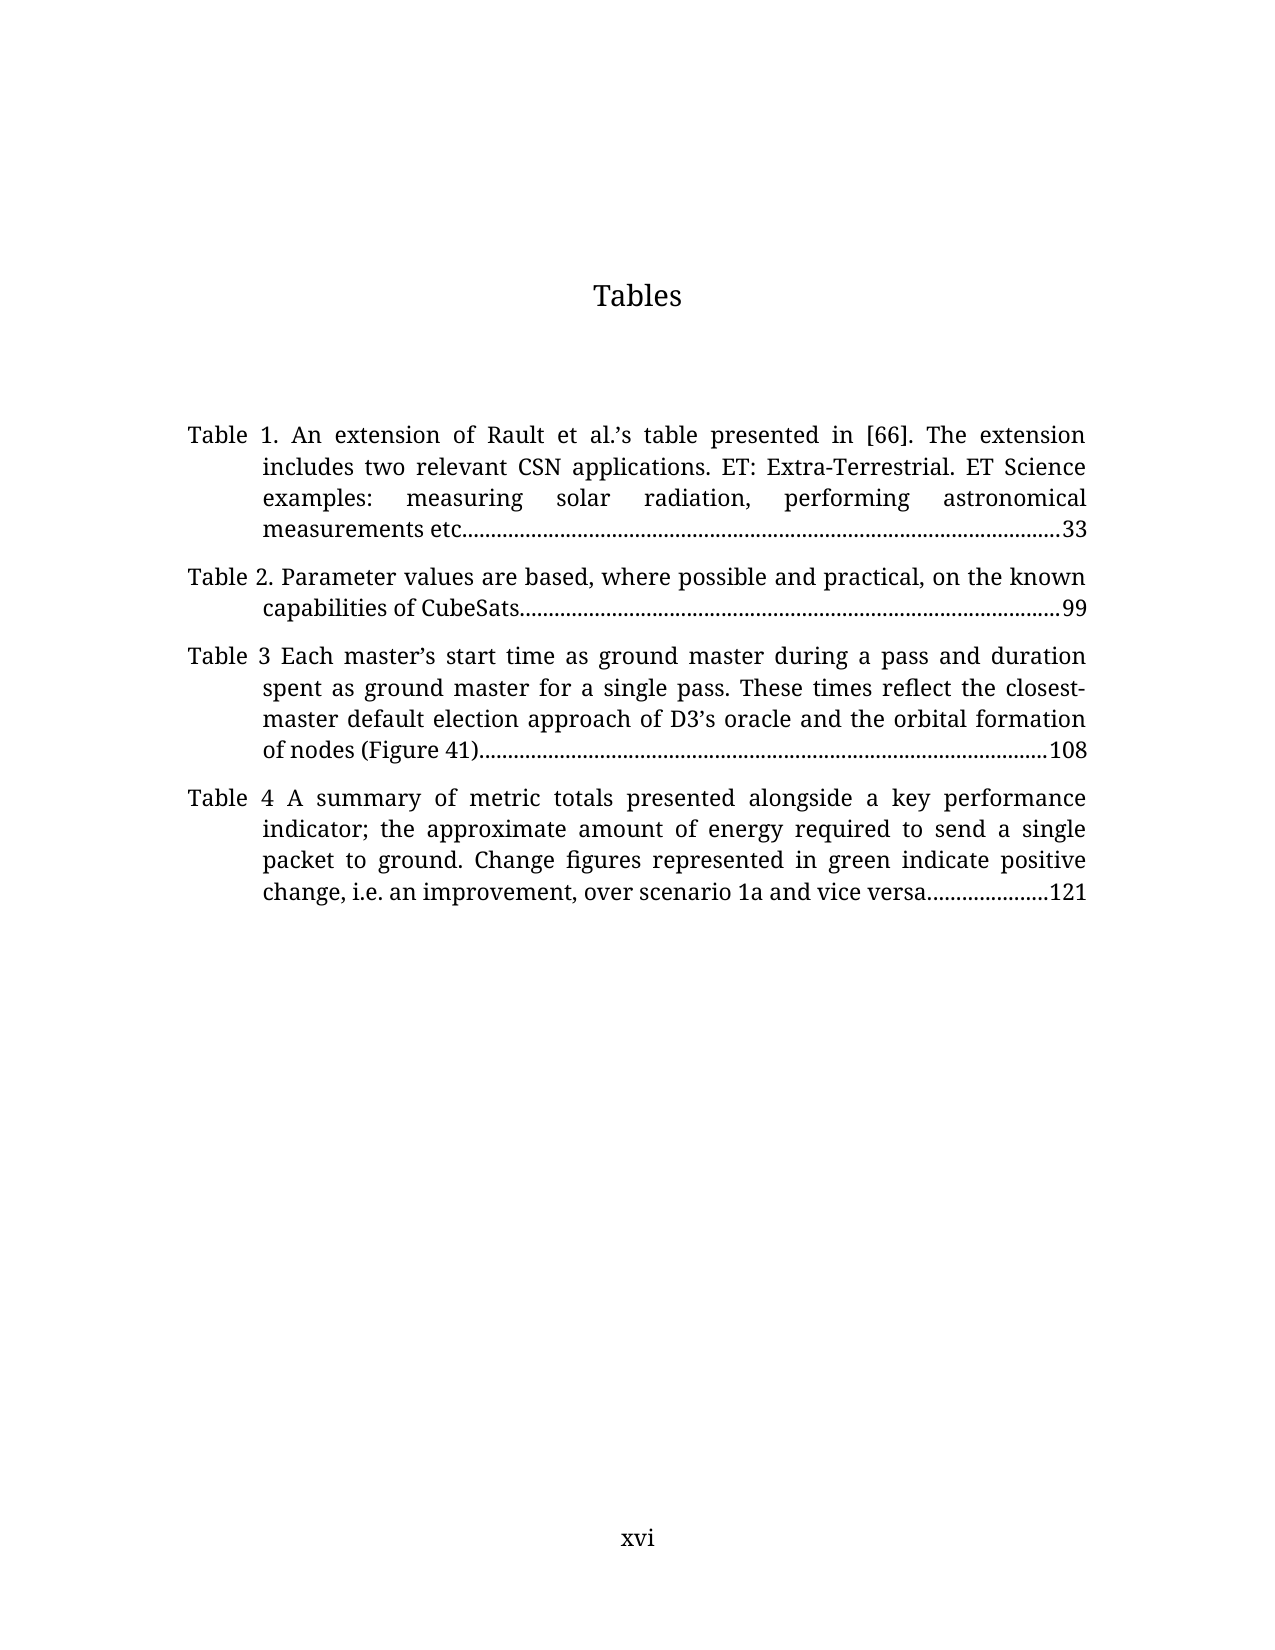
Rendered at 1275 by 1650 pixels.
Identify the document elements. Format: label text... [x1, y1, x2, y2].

text Table 4 A summary of metric totals presented alongside a key performance indicator; the approximate amount of energy required to send a single packet to ground. Change figures represented in green indicate positive change, i.e. an improvement, over scenario 1a and vice versa. 121 [187, 782, 1087, 907]
title Tables [187, 275, 1087, 315]
text Table 2. Parameter values are based, where possible and practical, on the known capabilities of CubeSats. 99 [187, 561, 1087, 623]
text Table 3 Each master’s start time as ground master during a pass and duration spent as ground master for a single pass. These times reflect the closest-master default election approach of D3’s oracle and the orbital formation of nodes (Figure 41). 108 [187, 640, 1087, 765]
text Table 1. An extension of Rault et al.’s table presented in [66]. The extension includes two relevant CSN applications. ET: Extra-Terrestrial. ET Science examples: measuring solar radiation, performing astronomical measurements etc. 33 [187, 419, 1087, 544]
